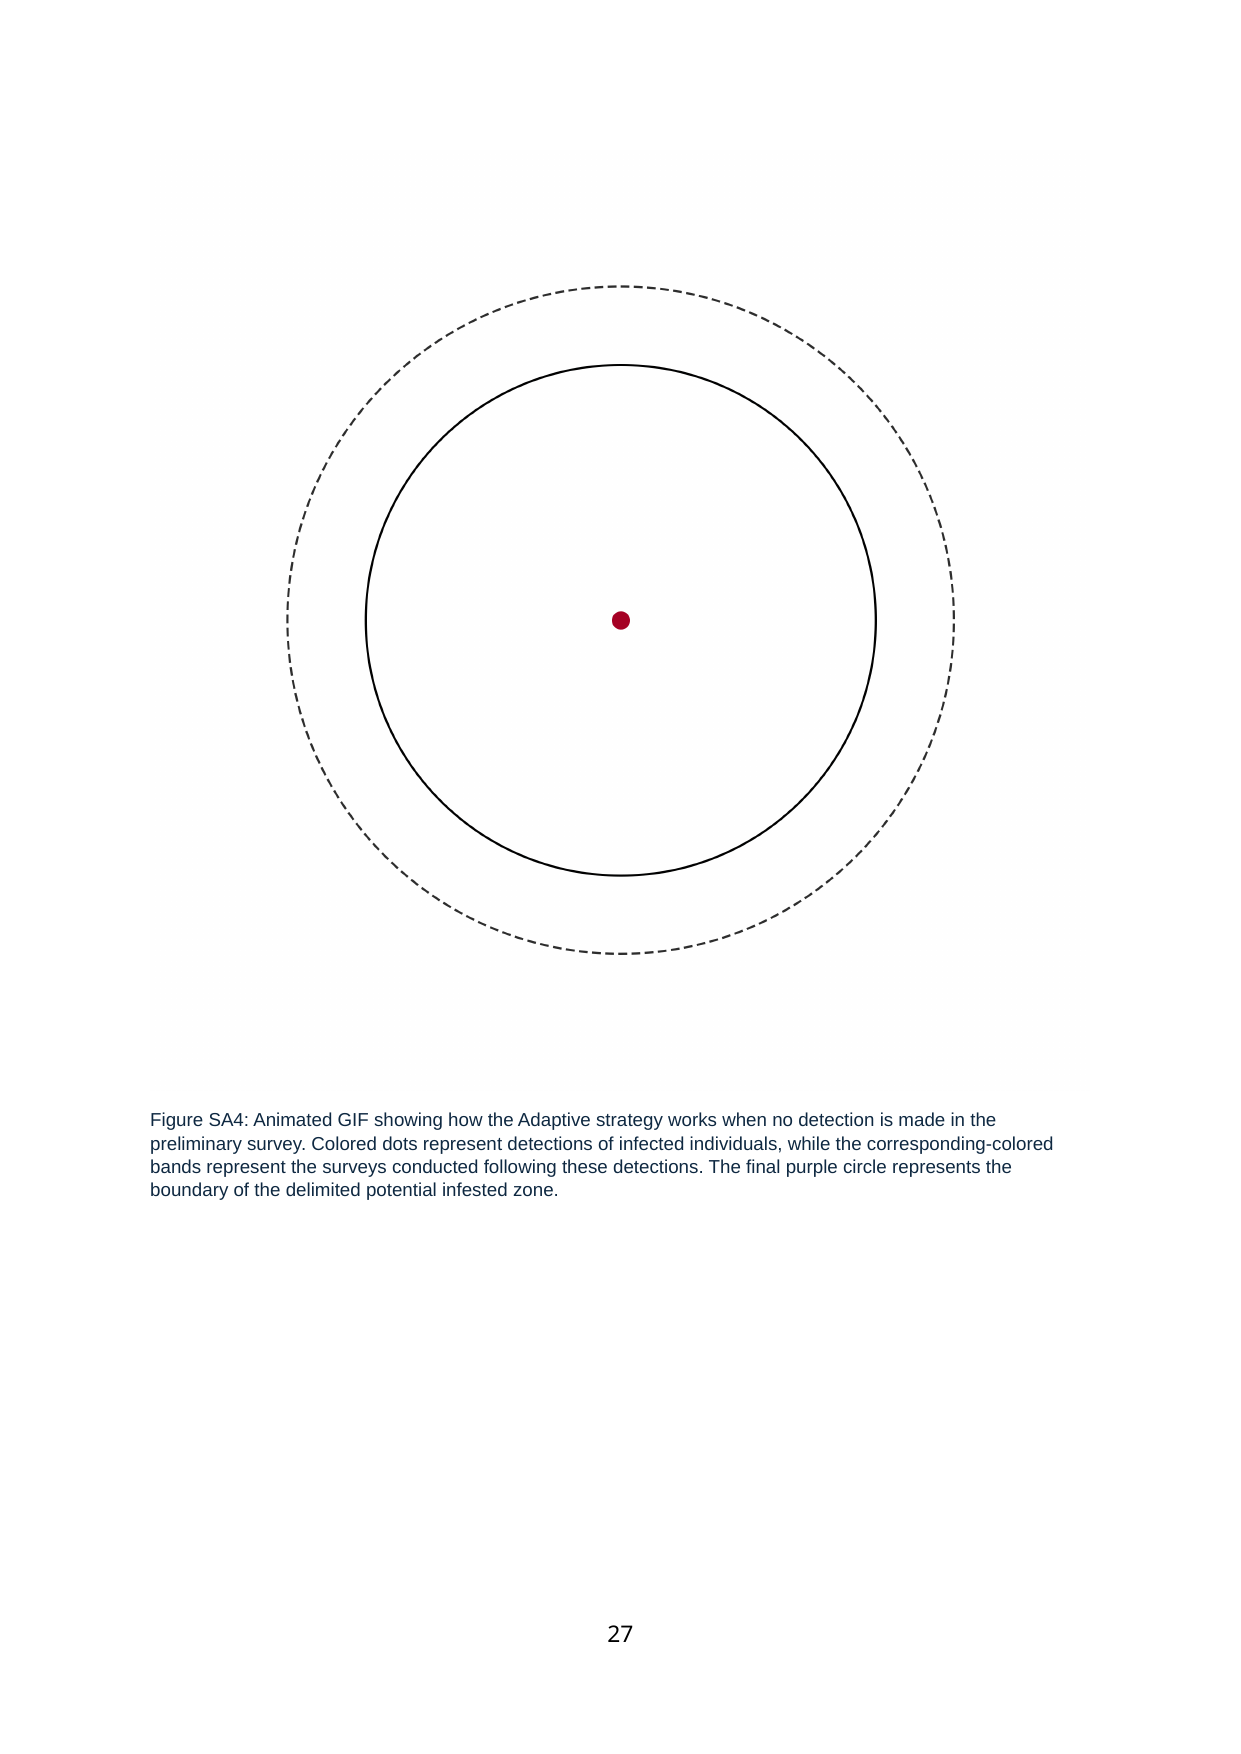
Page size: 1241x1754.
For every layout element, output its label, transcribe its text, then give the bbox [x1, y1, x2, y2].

text Figure SA4: Animated GIF showing how the Adaptive strategy works when no detection is made in the preliminary survey. Colored dots represent detections of infected individuals, while the corresponding-colored bands represent the surveys conducted following these detections. The final purple circle represents the boundary of the delimited potential infested zone. [150, 1109, 1090, 1201]
picture [150, 150, 1090, 1091]
